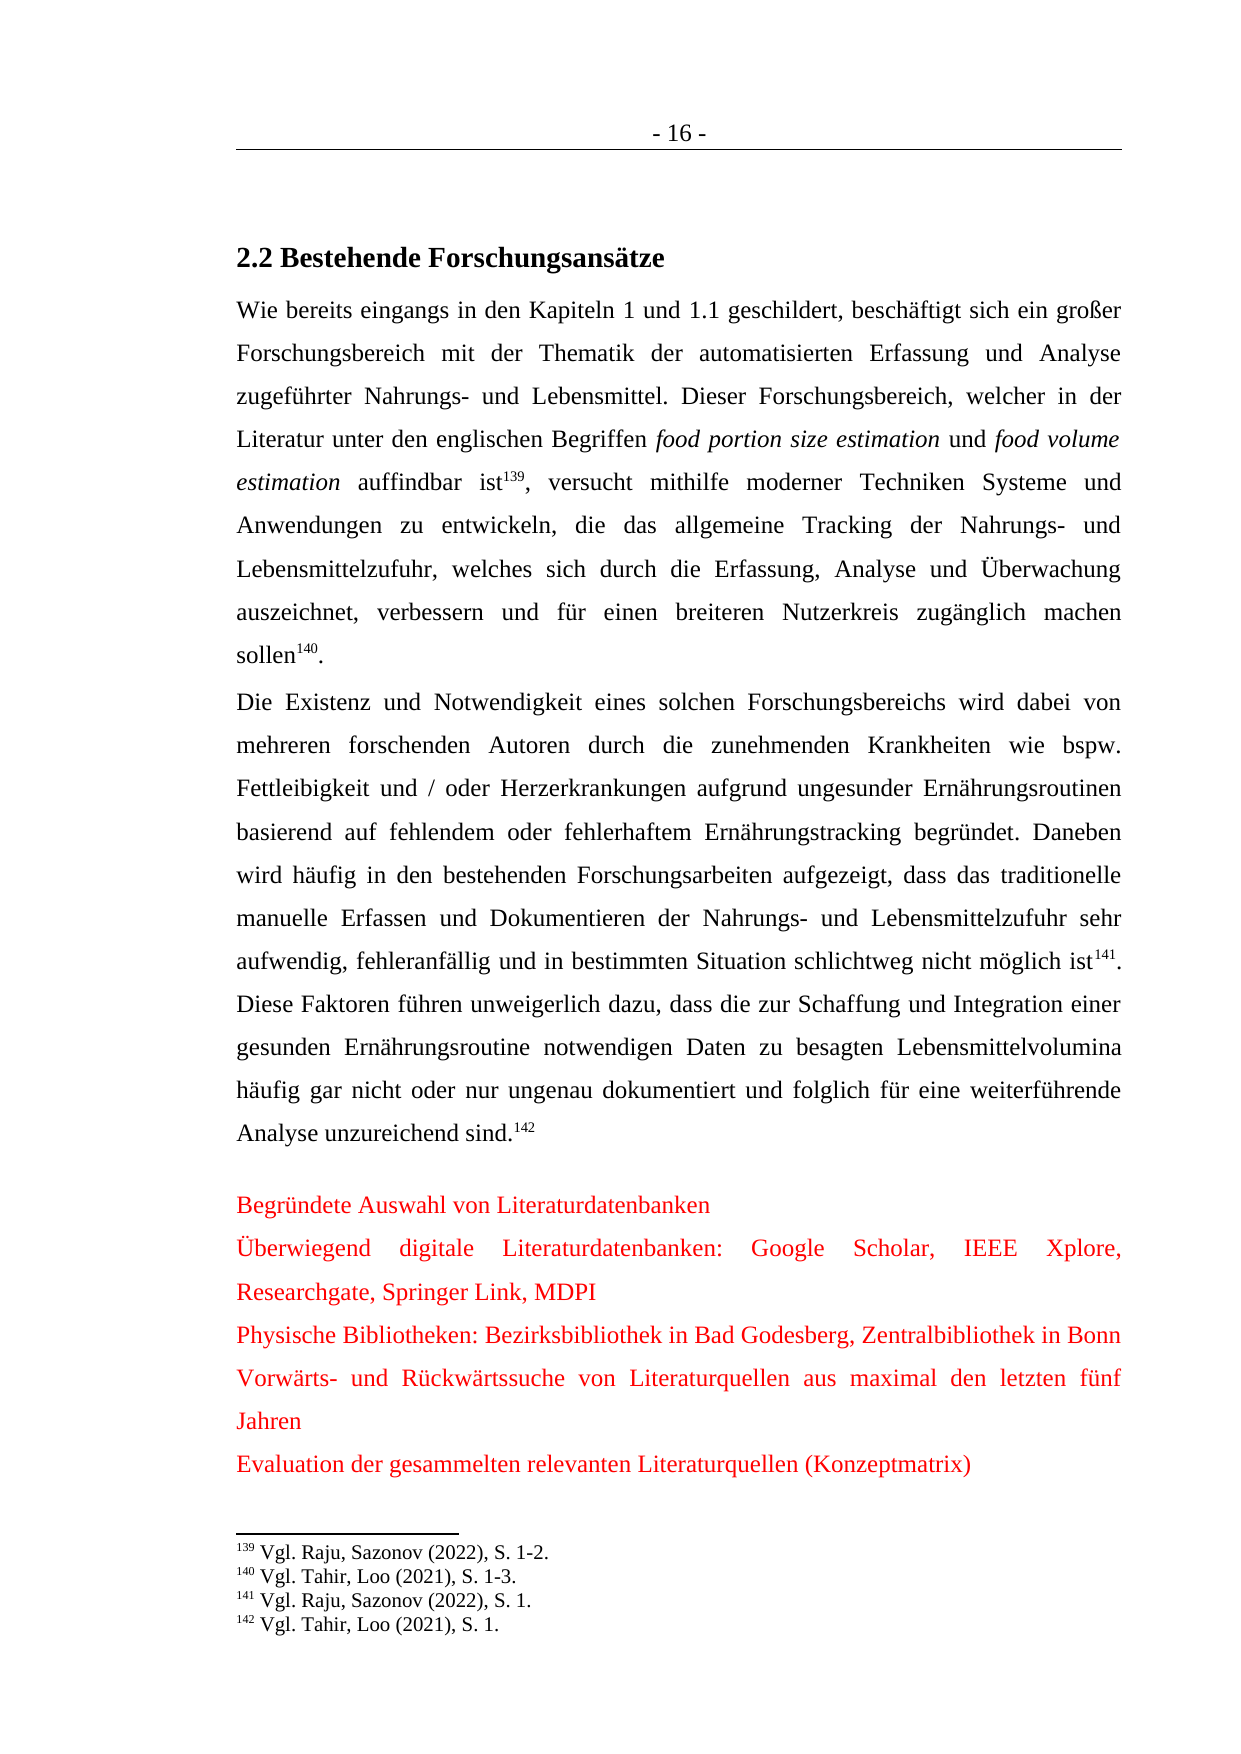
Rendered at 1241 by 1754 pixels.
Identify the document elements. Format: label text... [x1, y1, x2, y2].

text Überwiegend digitale Literaturdatenbanken: Google Scholar, IEEE Xplore, Researchgate, Springer Link, MDPI [236, 1233, 1122, 1305]
text Begründete Auswahl von Literaturdatenbanken [236, 1190, 1122, 1219]
text Wie bereits eingangs in den Kapiteln 1 und 1.1 geschildert, beschäftigt sich ein großer Forschungsbereich mit der Thematik der automatisierten Erfassung und Analyse zugeführter Nahrungs- und Lebensmittel. Dieser Forschungsbereich, welcher in der Literatur unter den englischen Begriffen food portion size estimation und food volume estimation auffindbar ist, versucht mithilfe moderner Techniken Systeme und Anwendungen zu entwickeln, die das allgemeine Tracking der Nahrungs- und Lebensmittelzufuhr, welches sich durch die Erfassung, Analyse und Überwachung auszeichnet, verbessern und für einen breiteren Nutzerkreis zugänglich machen sollen. [236, 295, 1122, 669]
text Physische Bibliotheken: Bezirksbibliothek in Bad Godesberg, Zentralbibliothek in Bonn [236, 1320, 1122, 1348]
text Die Existenz und Notwendigkeit eines solchen Forschungsbereichs wird dabei von mehreren forschenden Autoren durch die zunehmenden Krankheiten wie bspw. Fettleibigkeit und / oder Herzerkrankungen aufgrund ungesunder Ernährungsroutinen basierend auf fehlendem oder fehlerhaftem Ernährungstracking begründet. Daneben wird häufig in den bestehenden Forschungsarbeiten aufgezeigt, dass das traditionelle manuelle Erfassen und Dokumentieren der Nahrungs- und Lebensmittelzufuhr sehr aufwendig, fehleranfällig und in bestimmten Situation schlichtweg nicht möglich ist. Diese Faktoren führen unweigerlich dazu, dass die zur Schaffung und Integration einer gesunden Ernährungsroutine notwendigen Daten zu besagten Lebensmittelvolumina häufig gar nicht oder nur ungenau dokumentiert und folglich für eine weiterführende Analyse unzureichend sind. [236, 687, 1122, 1147]
text Vorwärts- und Rückwärtssuche von Literaturquellen aus maximal den letzten fünf Jahren [236, 1363, 1122, 1435]
text Evaluation der gesammelten relevanten Literaturquellen (Konzeptmatrix) [236, 1449, 1122, 1478]
text 2.2 Bestehende Forschungsansätze [236, 240, 1122, 274]
